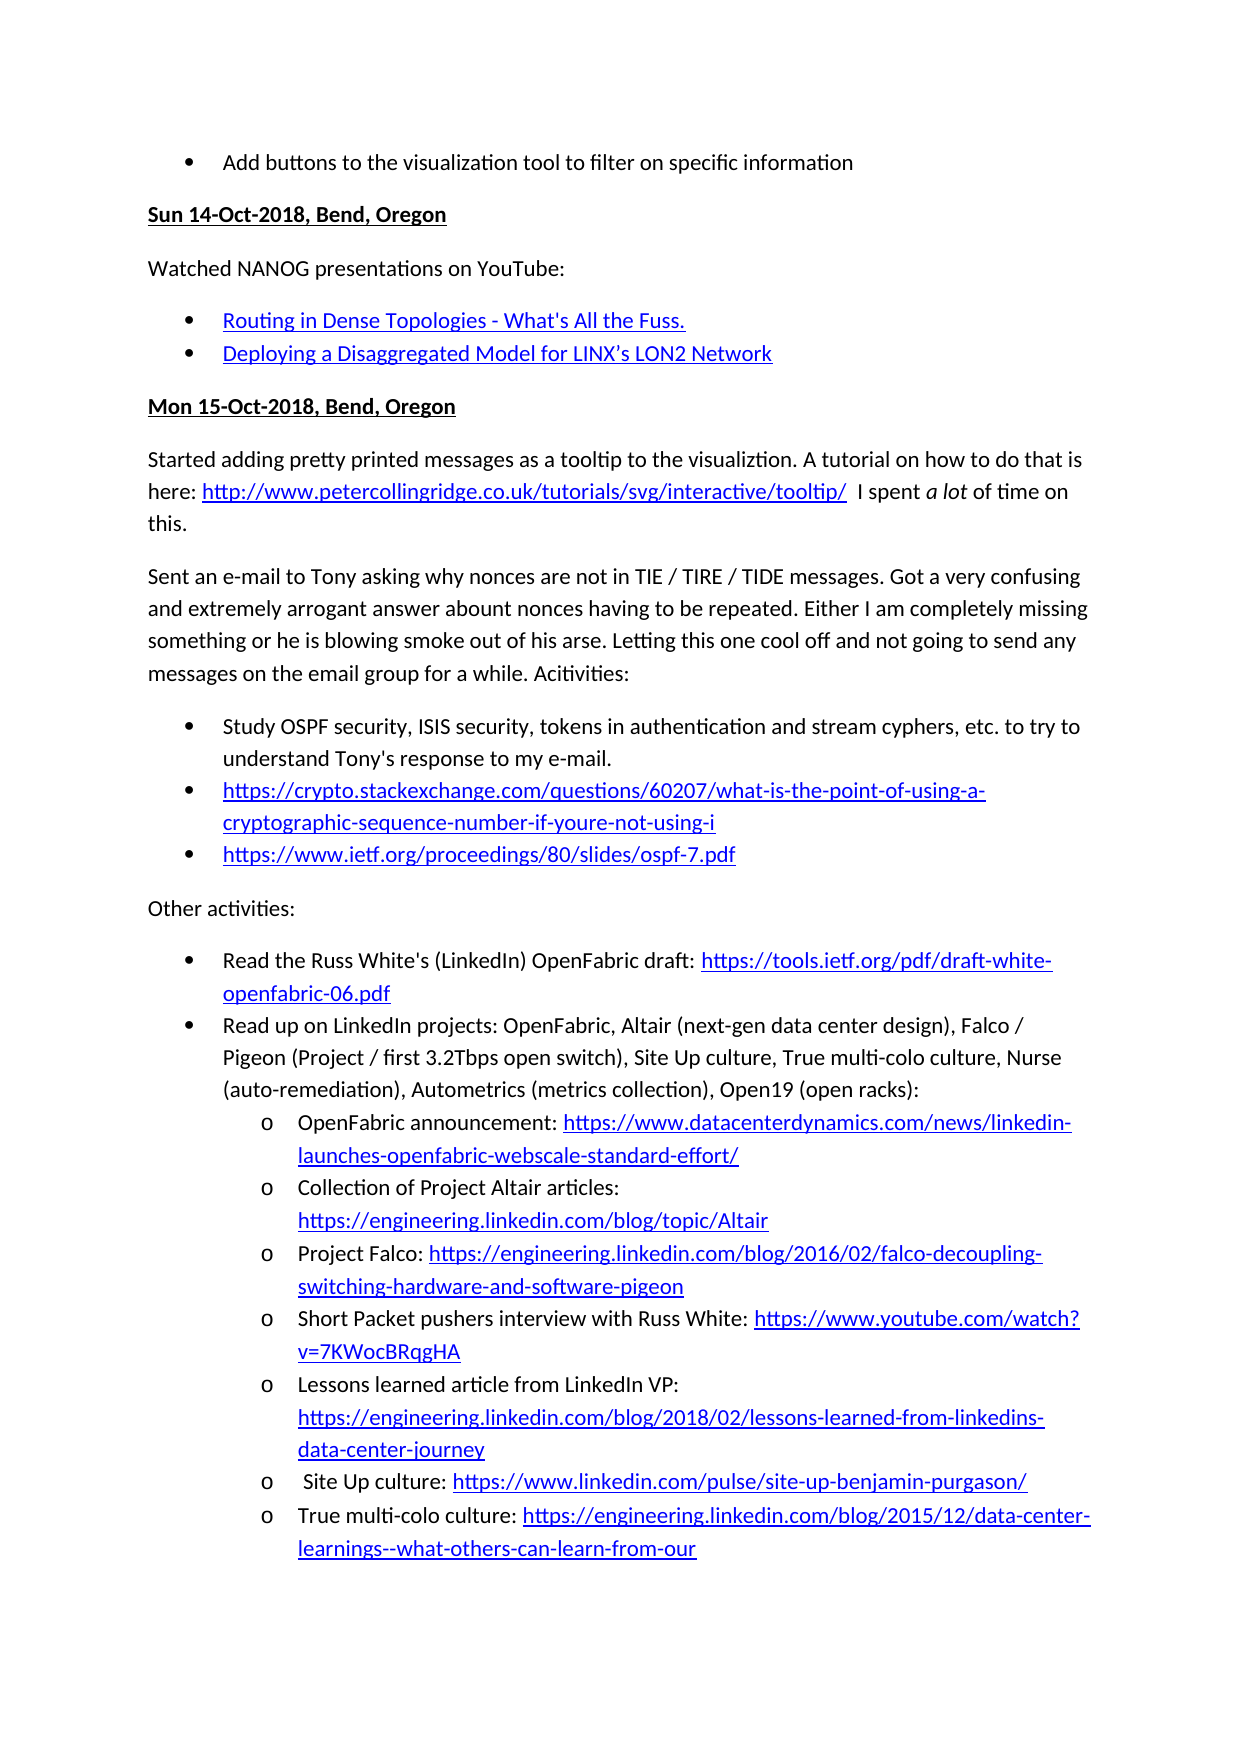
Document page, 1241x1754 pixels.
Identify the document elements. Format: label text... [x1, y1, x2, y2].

list Routing in Dense Topologies - What's All the Fuss. [185, 307, 1093, 335]
list https://www.ietf.org/proceedings/80/slides/ospf-7.pdf [185, 841, 1093, 869]
list Study OSPF security, ISIS security, tokens in authentication and stream cyphers, etc. to try to understand Tony's response to my e-mail. [185, 712, 1093, 772]
list Deploying a Disaggregated Model for LINX’s LON2 Network [185, 339, 1093, 367]
text Started adding pretty printed messages as a tooltip to the visualiztion. A tutorial on how to do that is here: http://www.petercollingridge.co.uk/tutorials/svg/interactive/tooltip/ I spent a lot of time on this. [148, 445, 1093, 537]
list Lessons learned article from LinkedIn VP: https://engineering.linkedin.com/blog/2018/02/lessons-learned-from-linkedins-data-center-journey [260, 1370, 1093, 1463]
list True multi-colo culture: https://engineering.linkedin.com/blog/2015/12/data-center-learnings--what-others-can-learn-from-our [260, 1501, 1093, 1562]
text Mon 15-Oct-2018, Bend, Oregon [148, 392, 1093, 420]
list Add buttons to the visualization tool to filter on specific information [185, 148, 1093, 176]
text Other activities: [148, 894, 1093, 922]
text Watched NANOG presentations on YouTube: [148, 254, 1093, 282]
list Read up on LinkedIn projects: OpenFabric, Altair (next-gen data center design), Falco / Pigeon (Project / first 3.2Tbps open switch), Site Up culture, True multi-colo culture, Nurse (auto-remediation), Autometrics (metrics collection), Open19 (open racks): [185, 1011, 1093, 1103]
list https://crypto.stackexchange.com/questions/60207/what-is-the-point-of-using-a-cryptographic-sequence-number-if-youre-not-using-i [185, 776, 1093, 836]
text Sent an e-mail to Tony asking why nonces are not in TIE / TIRE / TIDE messages. Got a very confusing and extremely arrogant answer abount nonces having to be repeated. Either I am completely missing something or he is blowing smoke out of his arse. Letting this one cool off and not going to send any messages on the email group for a while. Acitivities: [148, 562, 1093, 687]
list OpenFabric announcement: https://www.datacenterdynamics.com/news/linkedin-launches-openfabric-webscale-standard-effort/ [260, 1108, 1093, 1169]
text Sun 14-Oct-2018, Bend, Oregon [148, 201, 1093, 229]
list Collection of Project Altair articles: https://engineering.linkedin.com/blog/topic/Altair [260, 1173, 1093, 1234]
list Read the Russ White's (LinkedIn) OpenFabric draft: https://tools.ietf.org/pdf/draft-white-openfabric-06.pdf [185, 947, 1093, 1007]
list Site Up culture: https://www.linkedin.com/pulse/site-up-benjamin-purgason/ [260, 1467, 1093, 1497]
list Short Packet pushers interview with Russ White: https://www.youtube.com/watch?v=7KWocBRqgHA [260, 1304, 1093, 1366]
list Project Falco: https://engineering.linkedin.com/blog/2016/02/falco-decoupling-switching-hardware-and-software-pigeon [260, 1239, 1093, 1300]
